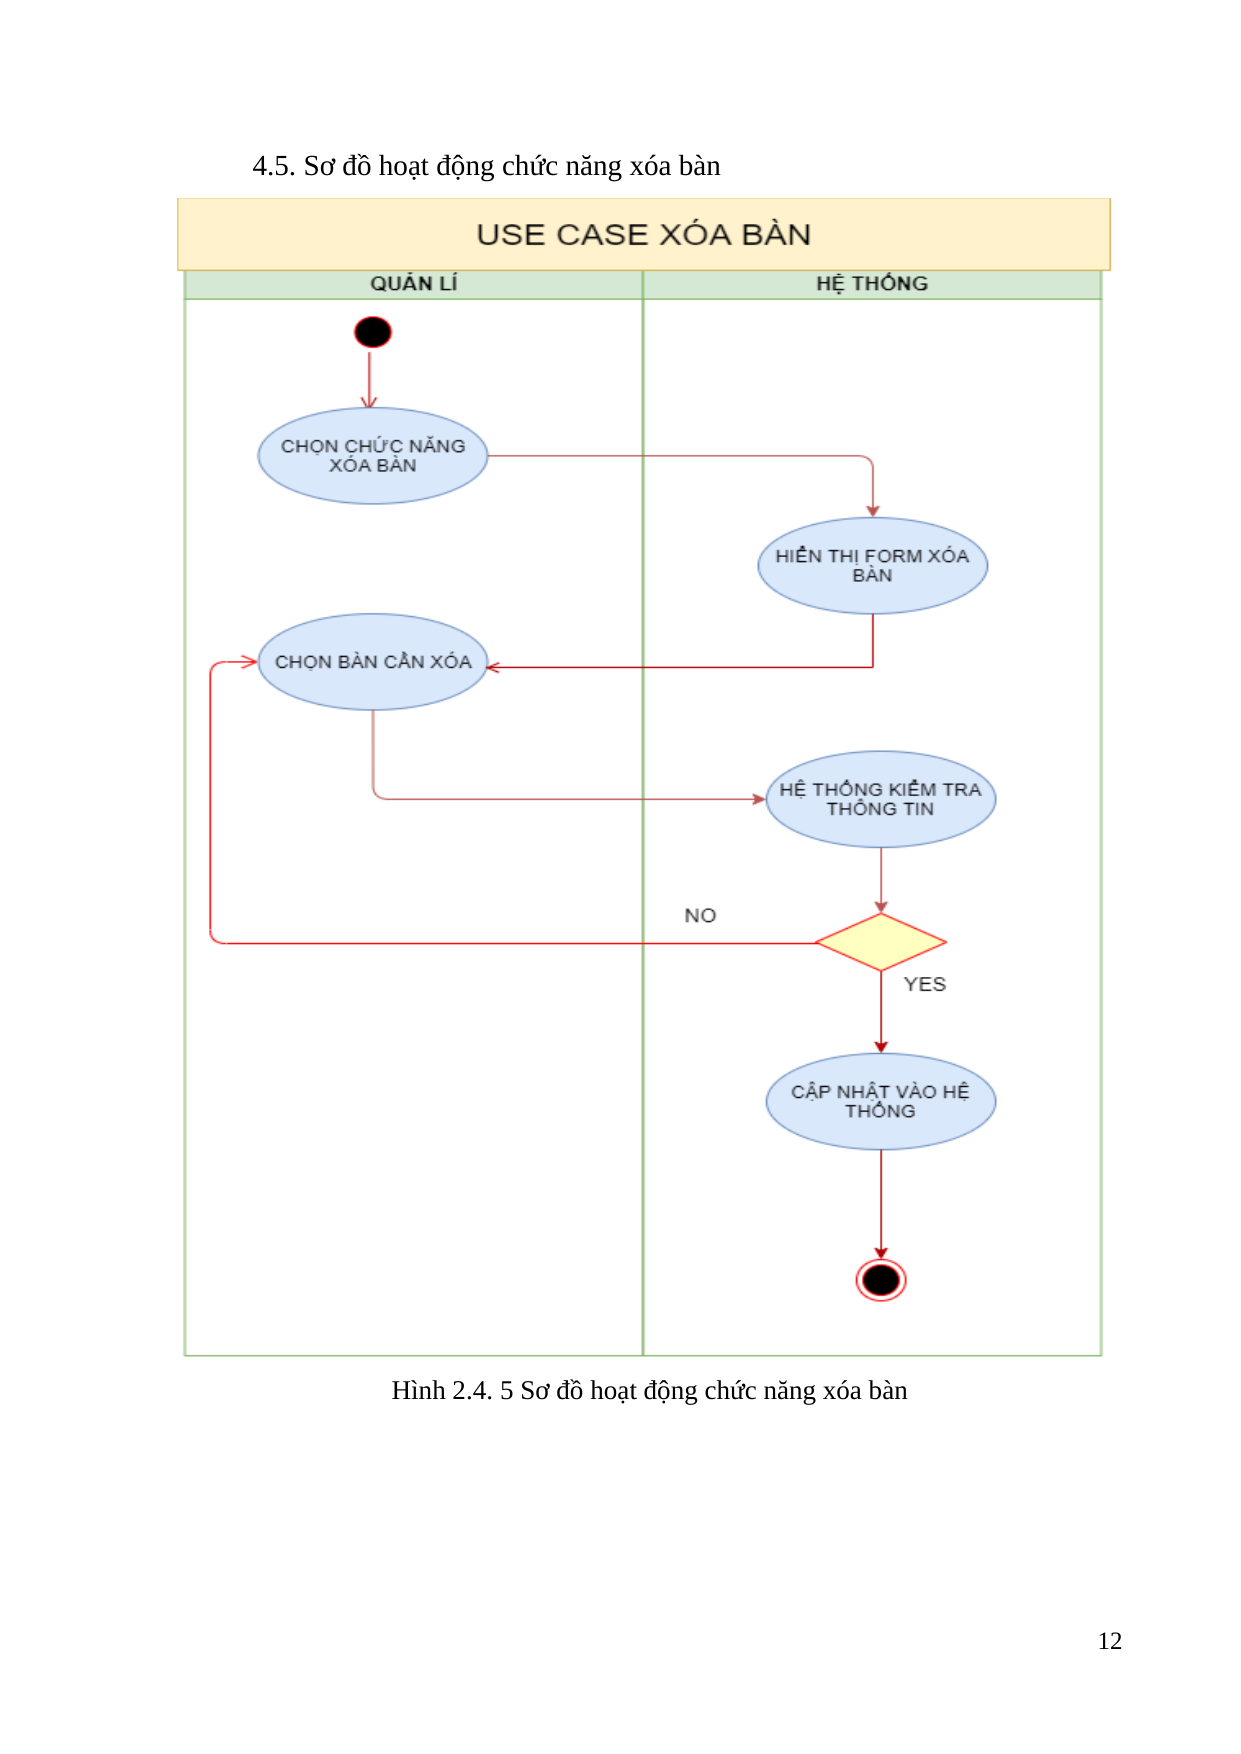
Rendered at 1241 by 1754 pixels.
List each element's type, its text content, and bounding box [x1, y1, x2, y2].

text Hình 2.4. 5 Sơ đồ hoạt động chức năng xóa bàn [177, 1374, 1122, 1406]
list 4.5. Sơ đồ hoạt động chức năng xóa bàn [252, 148, 1122, 181]
picture [177, 198, 1113, 1358]
